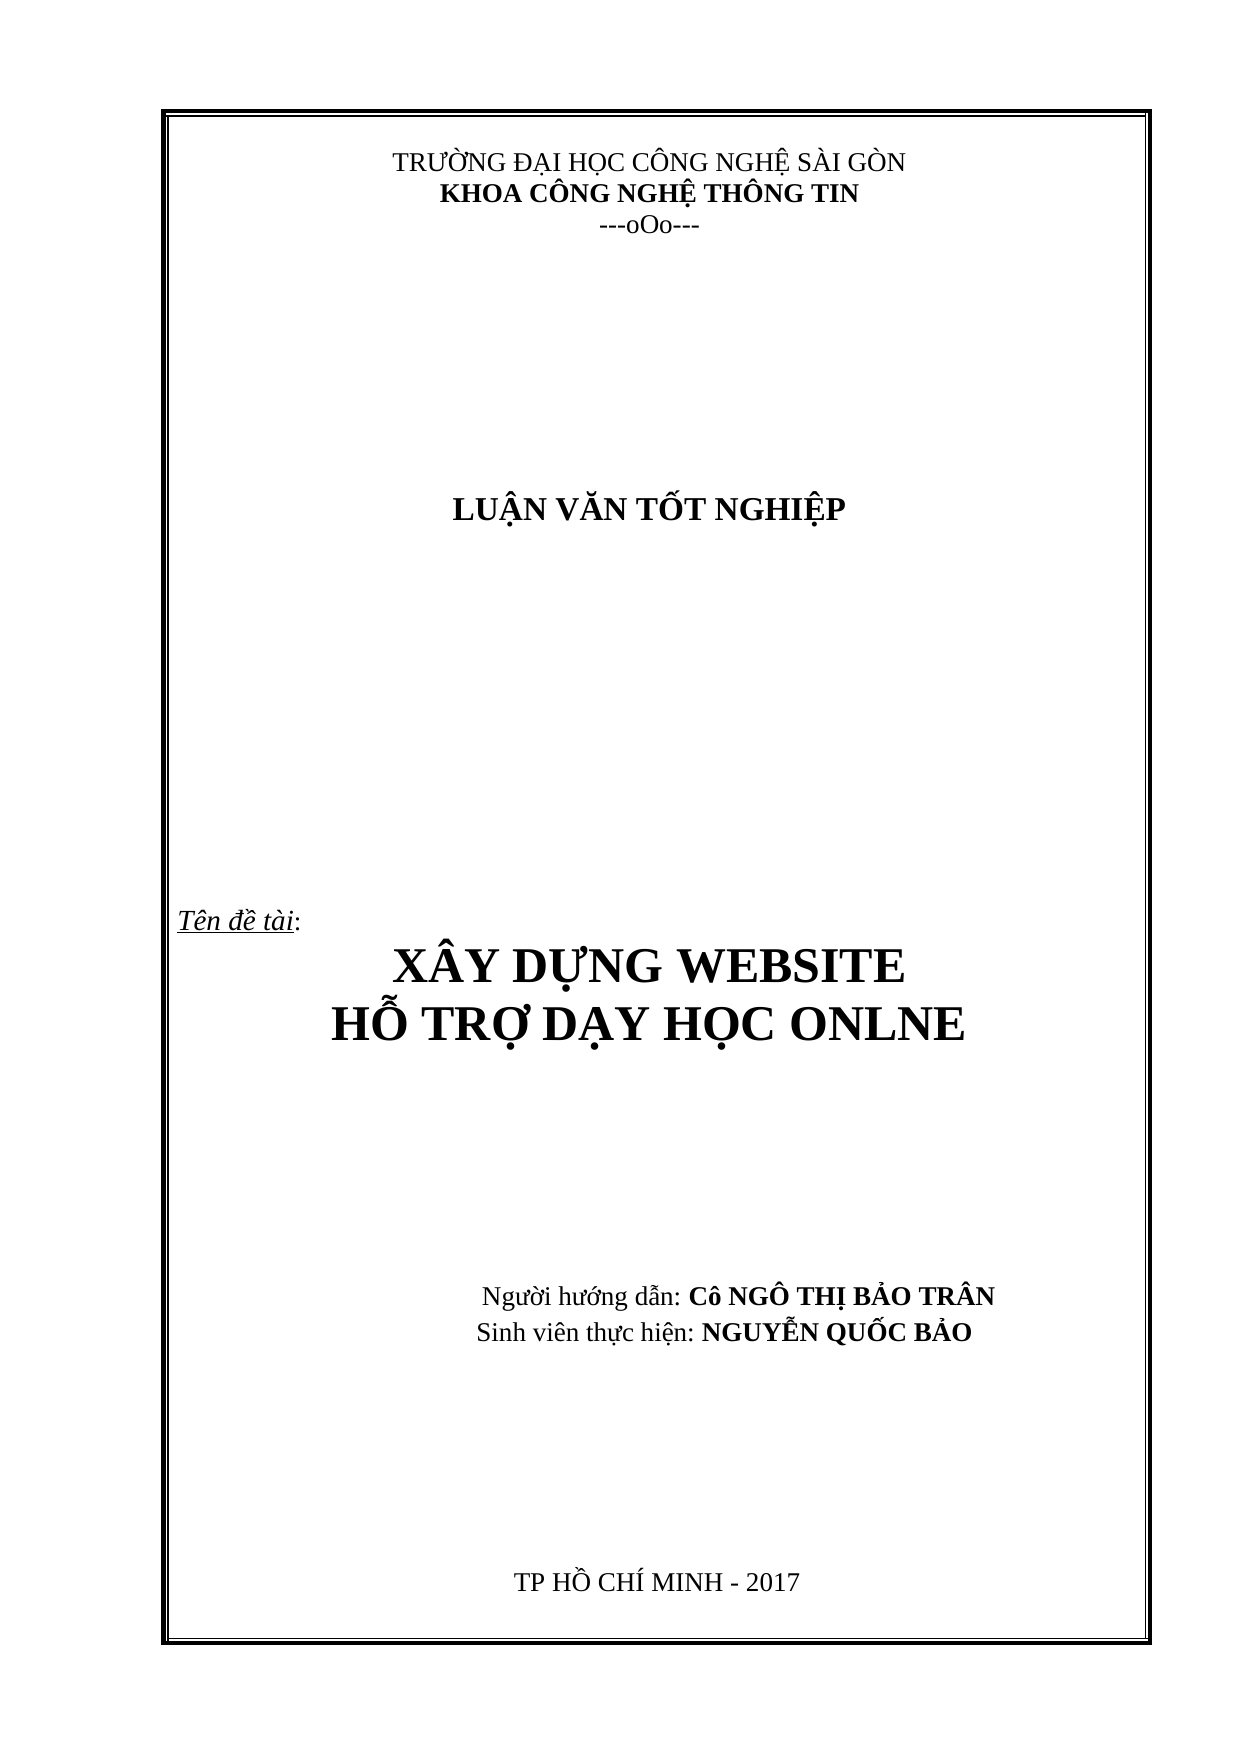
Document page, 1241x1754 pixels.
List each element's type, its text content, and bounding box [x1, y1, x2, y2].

text KHOA CÔNG NGHỆ THÔNG TIN [177, 177, 1122, 208]
text TP HỒ CHÍ MINH - 2017 [177, 1566, 1122, 1597]
text LUẬN VĂN TỐT NGHIỆP [177, 489, 1122, 528]
text Tên đề tài: [177, 903, 1122, 936]
text HỖ TRỢ DẠY HỌC ONLNE [177, 994, 1122, 1051]
text ---oOo--- [177, 208, 1122, 239]
text XÂY DỰNG WEBSITE [177, 936, 1122, 994]
text TRƯỜNG ĐẠI HỌC CÔNG NGHỆ SÀI GÒN [177, 146, 1122, 177]
text Người hướng dẫn: Cô NGÔ THỊ BẢO TRÂN [177, 1280, 1122, 1312]
text Sinh viên thực hiện: NGUYỄN QUỐC BẢO [177, 1316, 1122, 1347]
